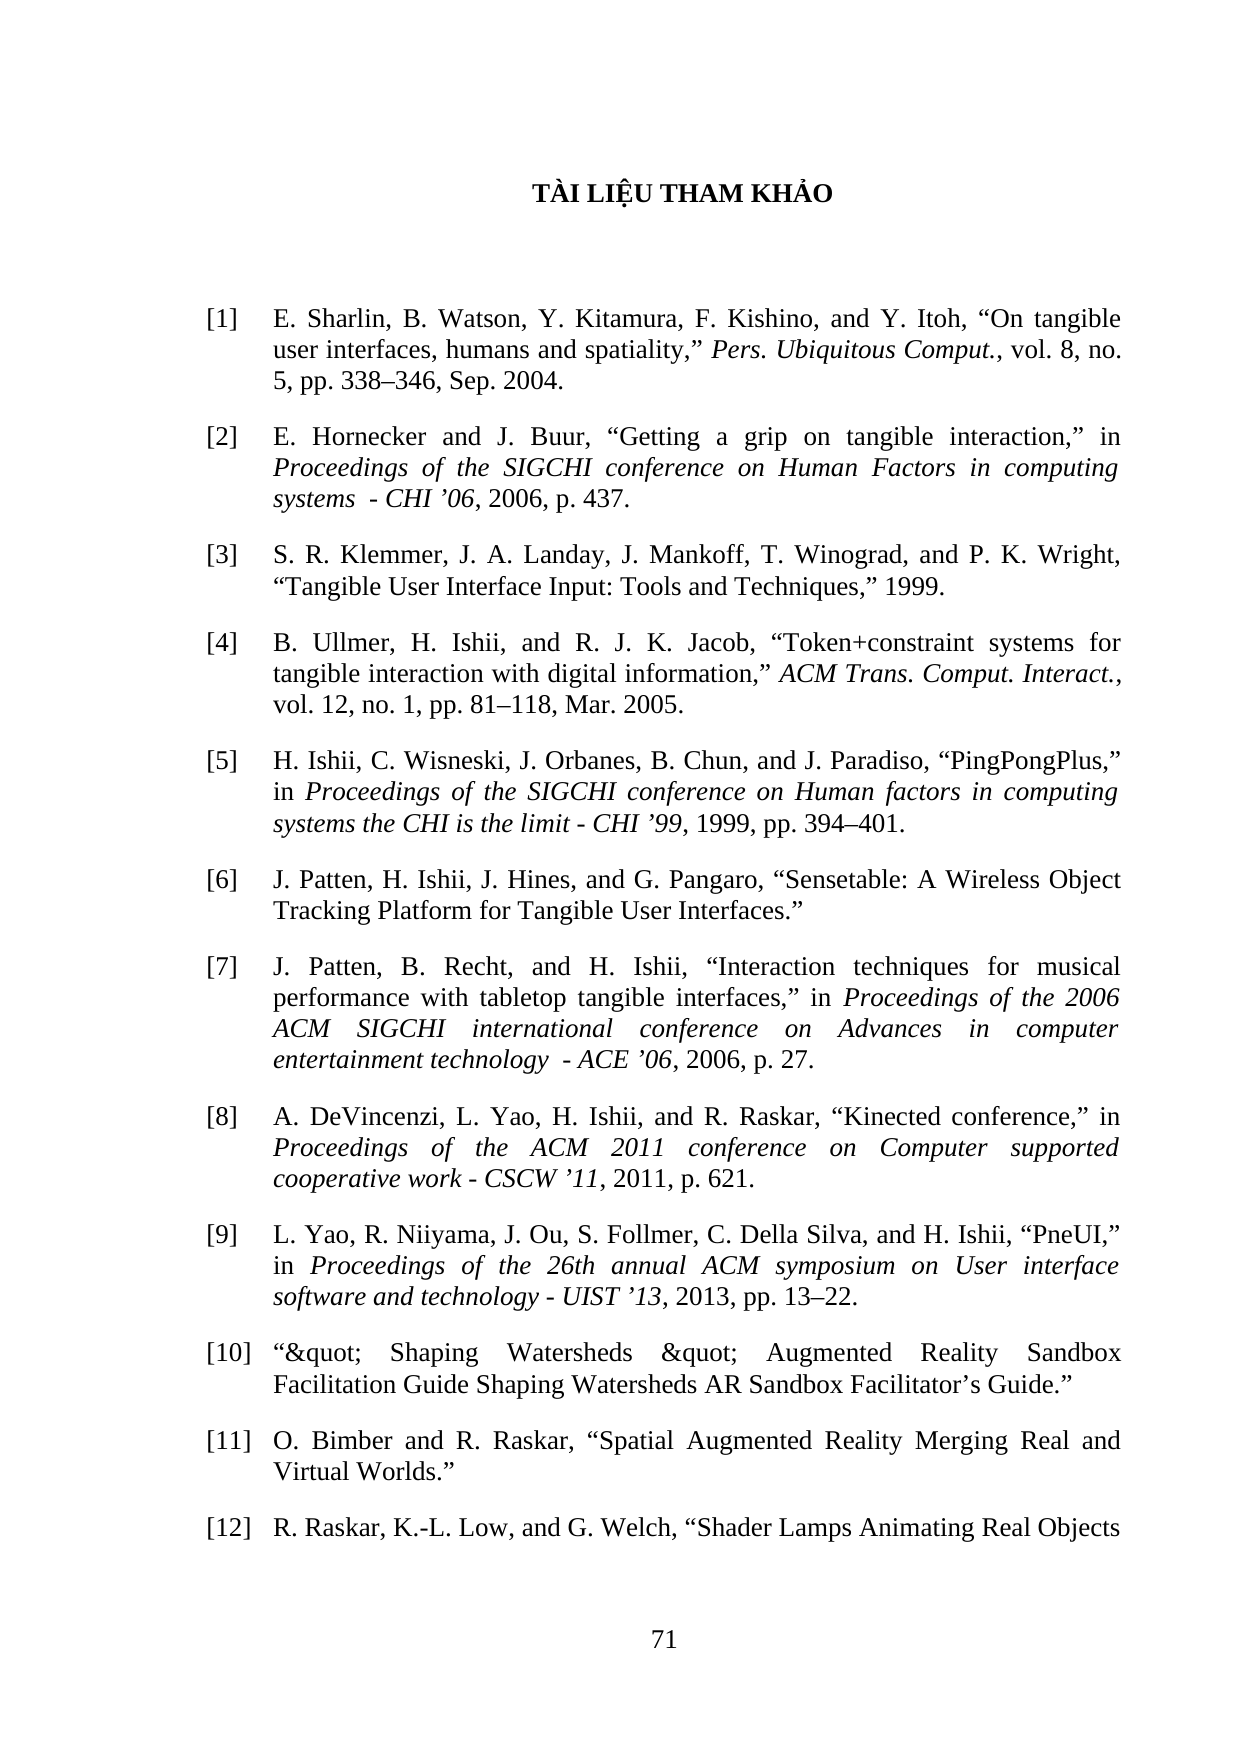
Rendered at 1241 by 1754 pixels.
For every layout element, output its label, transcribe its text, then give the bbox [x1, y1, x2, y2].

text [5] H. Ishii, C. Wisneski, J. Orbanes, B. Chun, and J. Paradiso, “PingPongPlus,” in Proceedings of the SIGCHI conference on Human factors in computing systems the CHI is the limit - CHI ’99, 1999, pp. 394–401. [206, 744, 1122, 838]
text [4] B. Ullmer, H. Ishii, and R. J. K. Jacob, “Token+constraint systems for tangible interaction with digital information,” ACM Trans. Comput. Interact., vol. 12, no. 1, pp. 81–118, Mar. 2005. [206, 626, 1122, 719]
text [7] J. Patten, B. Recht, and H. Ishii, “Interaction techniques for musical performance with tabletop tangible interfaces,” in Proceedings of the 2006 ACM SIGCHI international conference on Advances in computer entertainment technology - ACE ’06, 2006, p. 27. [206, 950, 1122, 1075]
text [10] “&quot; Shaping Watersheds &quot; Augmented Reality Sandbox Facilitation Guide Shaping Watersheds AR Sandbox Facilitator’s Guide.” [206, 1337, 1122, 1399]
text [2] E. Hornecker and J. Buur, “Getting a grip on tangible interaction,” in Proceedings of the SIGCHI conference on Human Factors in computing systems - CHI ’06, 2006, p. 437. [206, 420, 1122, 514]
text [206, 1511, 1122, 1542]
text [1] E. Sharlin, B. Watson, Y. Kitamura, F. Kishino, and Y. Itoh, “On tangible user interfaces, humans and spatiality,” Pers. Ubiquitous Comput., vol. 8, no. 5, pp. 338–346, Sep. 2004. [206, 302, 1122, 395]
text [11] O. Bimber and R. Raskar, “Spatial Augmented Reality Merging Real and Virtual Worlds.” [206, 1424, 1122, 1486]
text [6] J. Patten, H. Ishii, J. Hines, and G. Pangaro, “Sensetable: A Wireless Object Tracking Platform for Tangible User Interfaces.” [206, 863, 1122, 925]
text [3] S. R. Klemmer, J. A. Landay, J. Mankoff, T. Winograd, and P. K. Wright, “Tangible User Interface Input: Tools and Techniques,” 1999. [206, 539, 1122, 601]
text [8] A. DeVincenzi, L. Yao, H. Ishii, and R. Raskar, “Kinected conference,” in Proceedings of the ACM 2011 conference on Computer supported cooperative work - CSCW ’11, 2011, p. 621. [206, 1100, 1122, 1193]
text [9] L. Yao, R. Niiyama, J. Ou, S. Follmer, C. Della Silva, and H. Ishii, “PneUI,” in Proceedings of the 26th annual ACM symposium on User interface software and technology - UIST ’13, 2013, pp. 13–22. [206, 1218, 1122, 1312]
title TÀI LIỆU THAM KHẢO [206, 177, 1122, 208]
